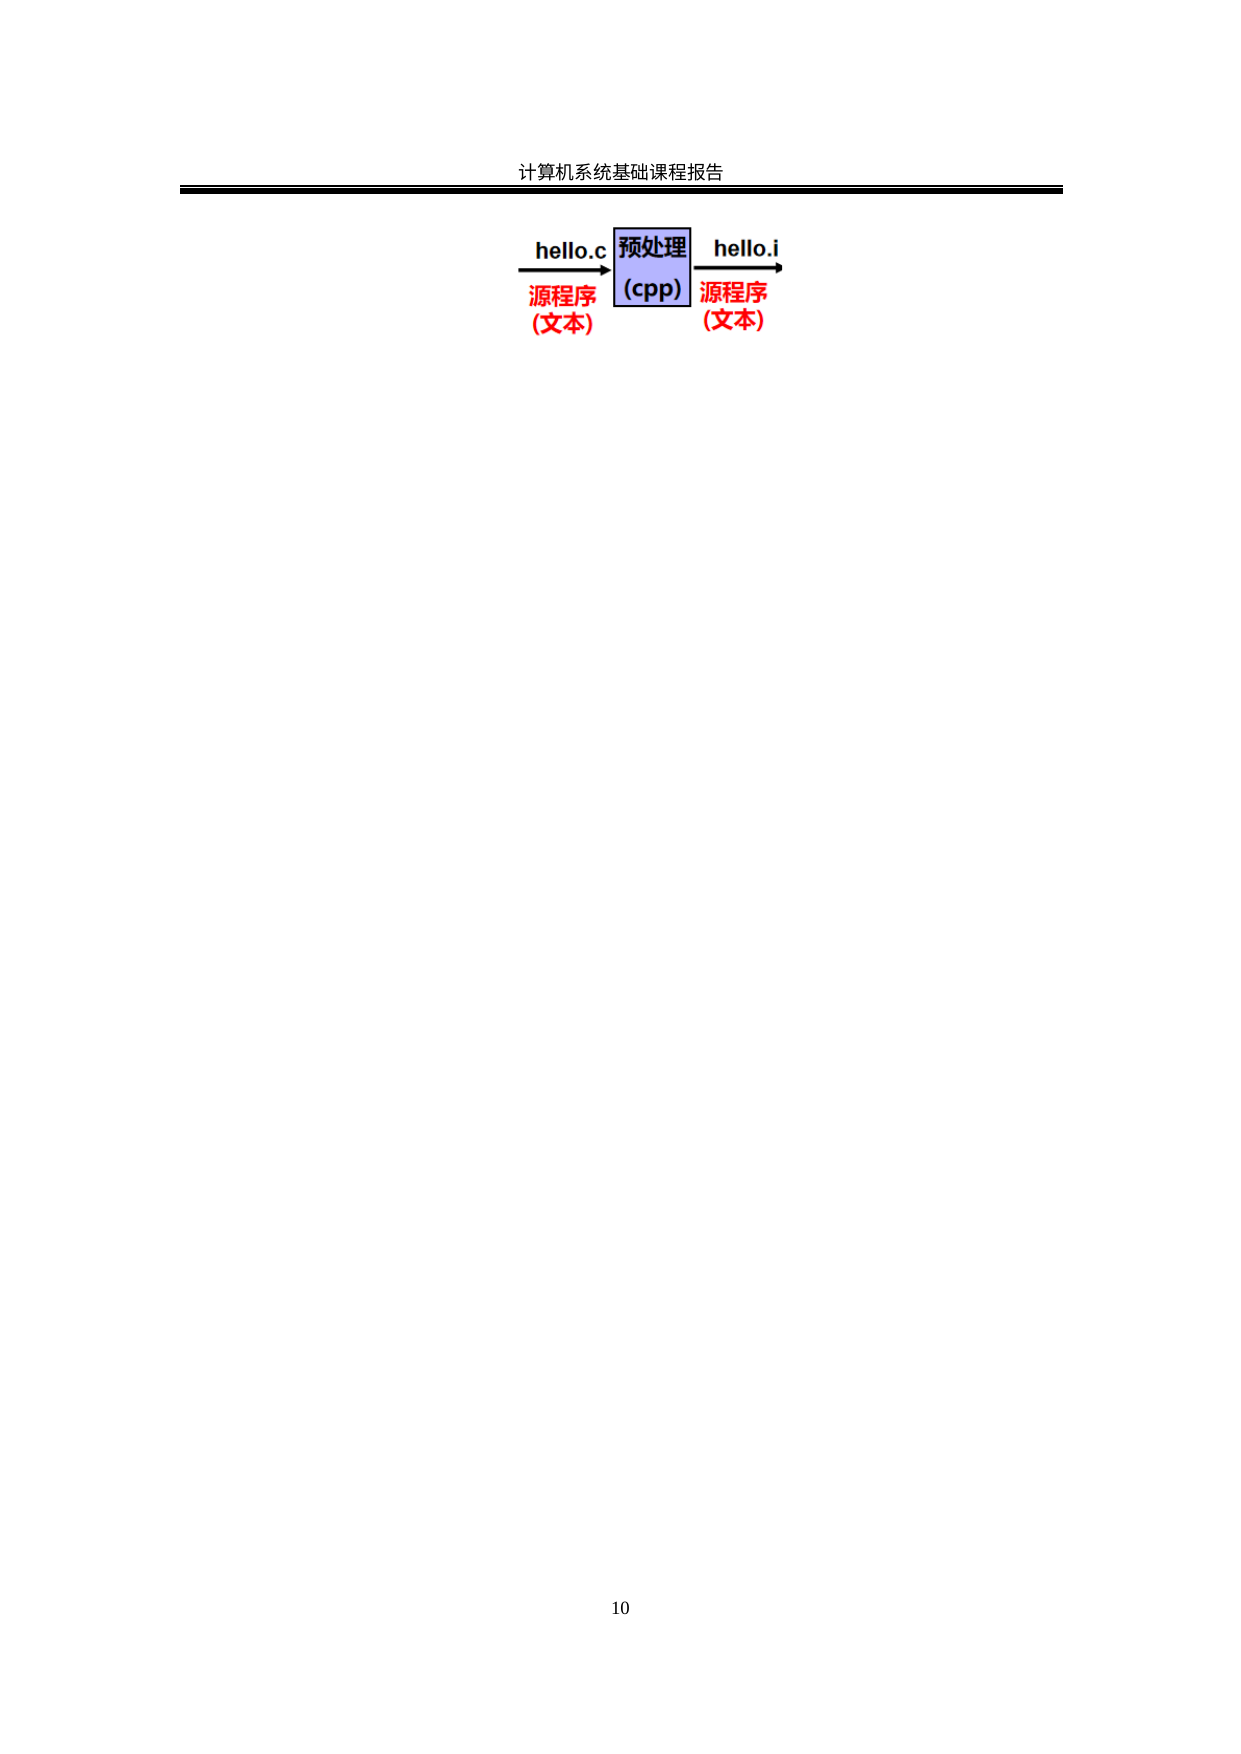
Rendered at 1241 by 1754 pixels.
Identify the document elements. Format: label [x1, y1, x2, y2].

picture [508, 200, 783, 346]
